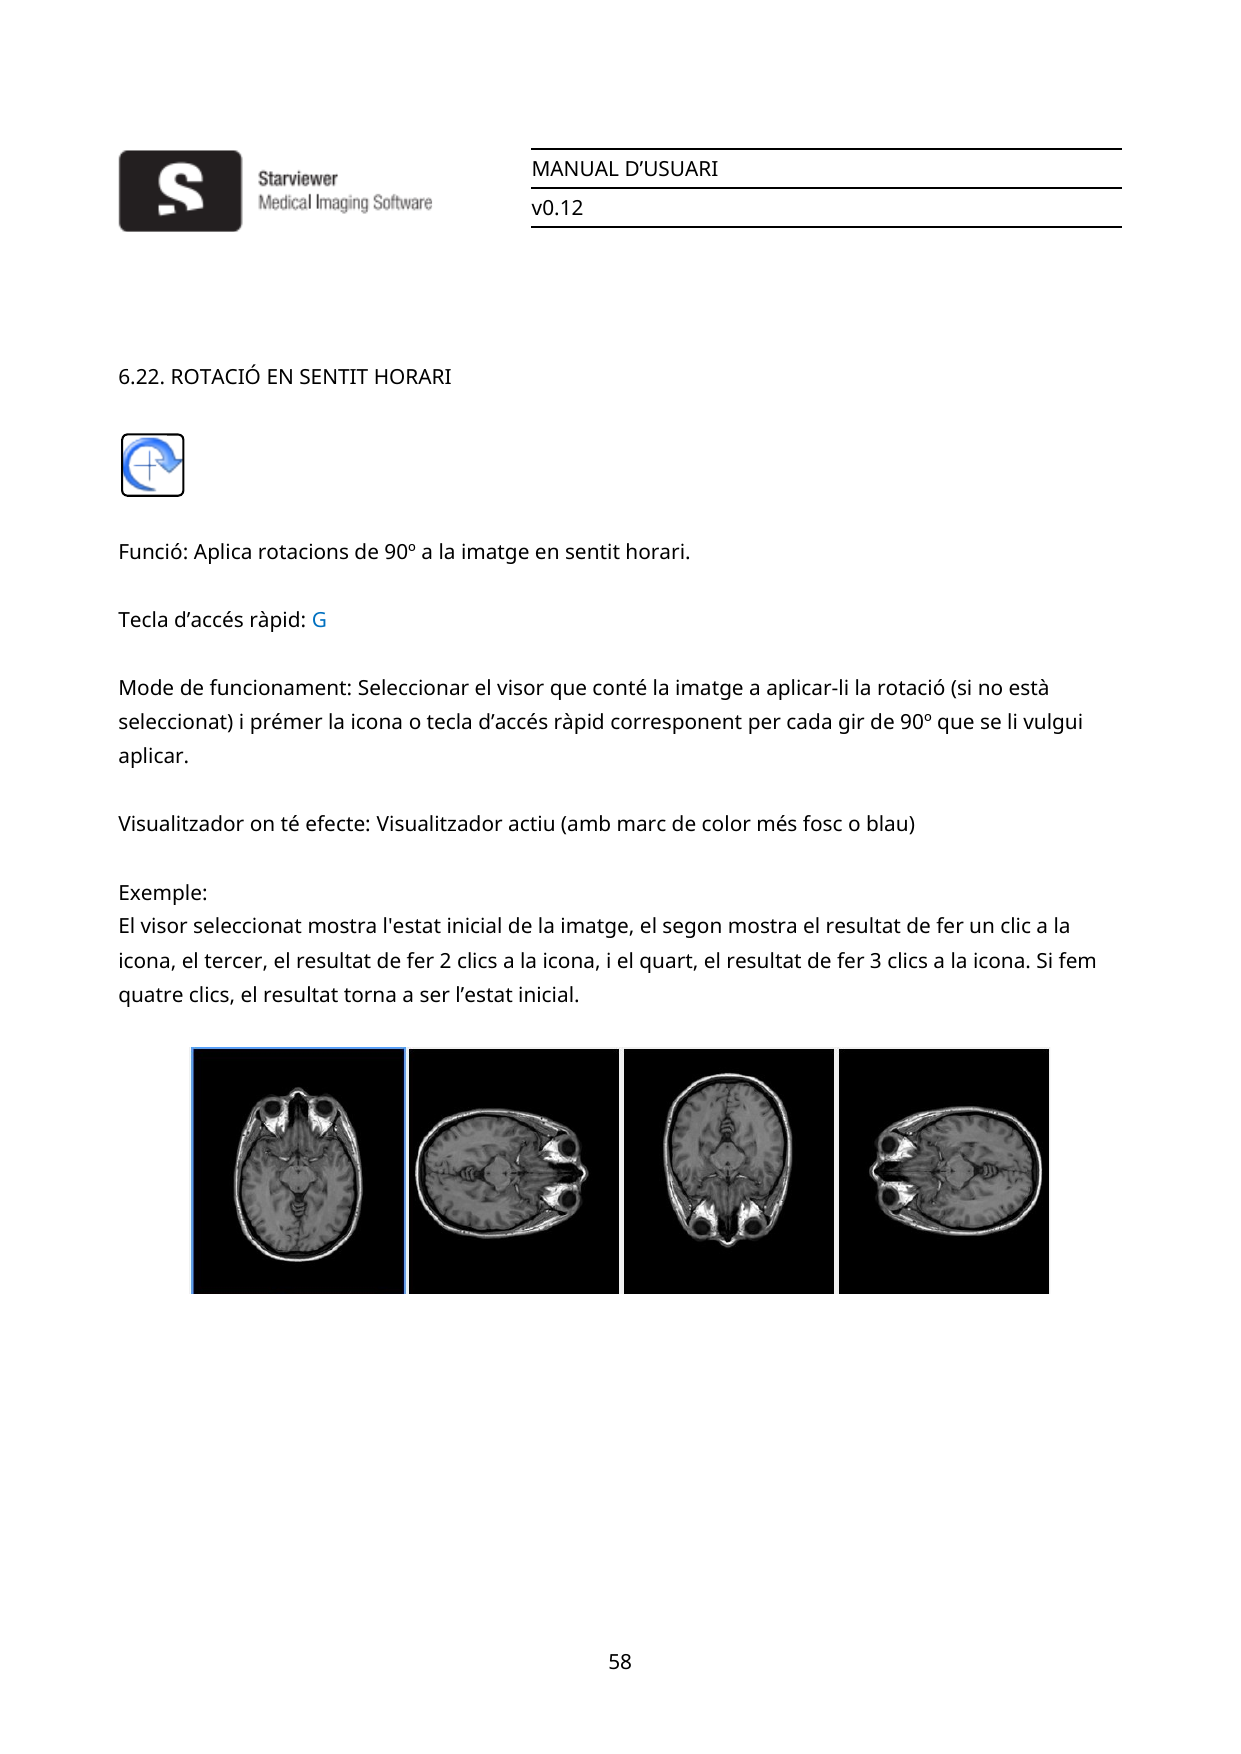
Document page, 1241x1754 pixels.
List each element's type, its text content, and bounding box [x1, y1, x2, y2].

picture [124, 436, 182, 494]
text El visor seleccionat mostra l'estat inicial de la imatge, el segon mostra el resultat de fer un clic a la icona, el tercer, el resultat de fer 2 clics a la icona, i el quart, el resultat de fer 3 clics a la icona. Si fem quatre clics, el resultat torna a ser l’estat inicial. [118, 912, 1122, 1008]
text Mode de funcionament: Seleccionar el visor que conté la imatge a aplicar-li la rotació (si no està seleccionat) i prémer la icona o tecla d’accés ràpid corresponent per cada gir de 90º que se li vulgui aplicar. [118, 673, 1122, 770]
text Exemple: [118, 878, 1122, 906]
subtitle Rotació en sentit horari [118, 362, 1122, 391]
text Visualitzador on té efecte: Visualitzador actiu (amb marc de color més fosc o blau) [118, 809, 1122, 838]
picture [189, 1047, 1051, 1294]
text Funció: Aplica rotacions de 90º a la imatge en sentit horari. [118, 537, 1122, 565]
text Tecla d’accés ràpid: G [118, 605, 1122, 633]
